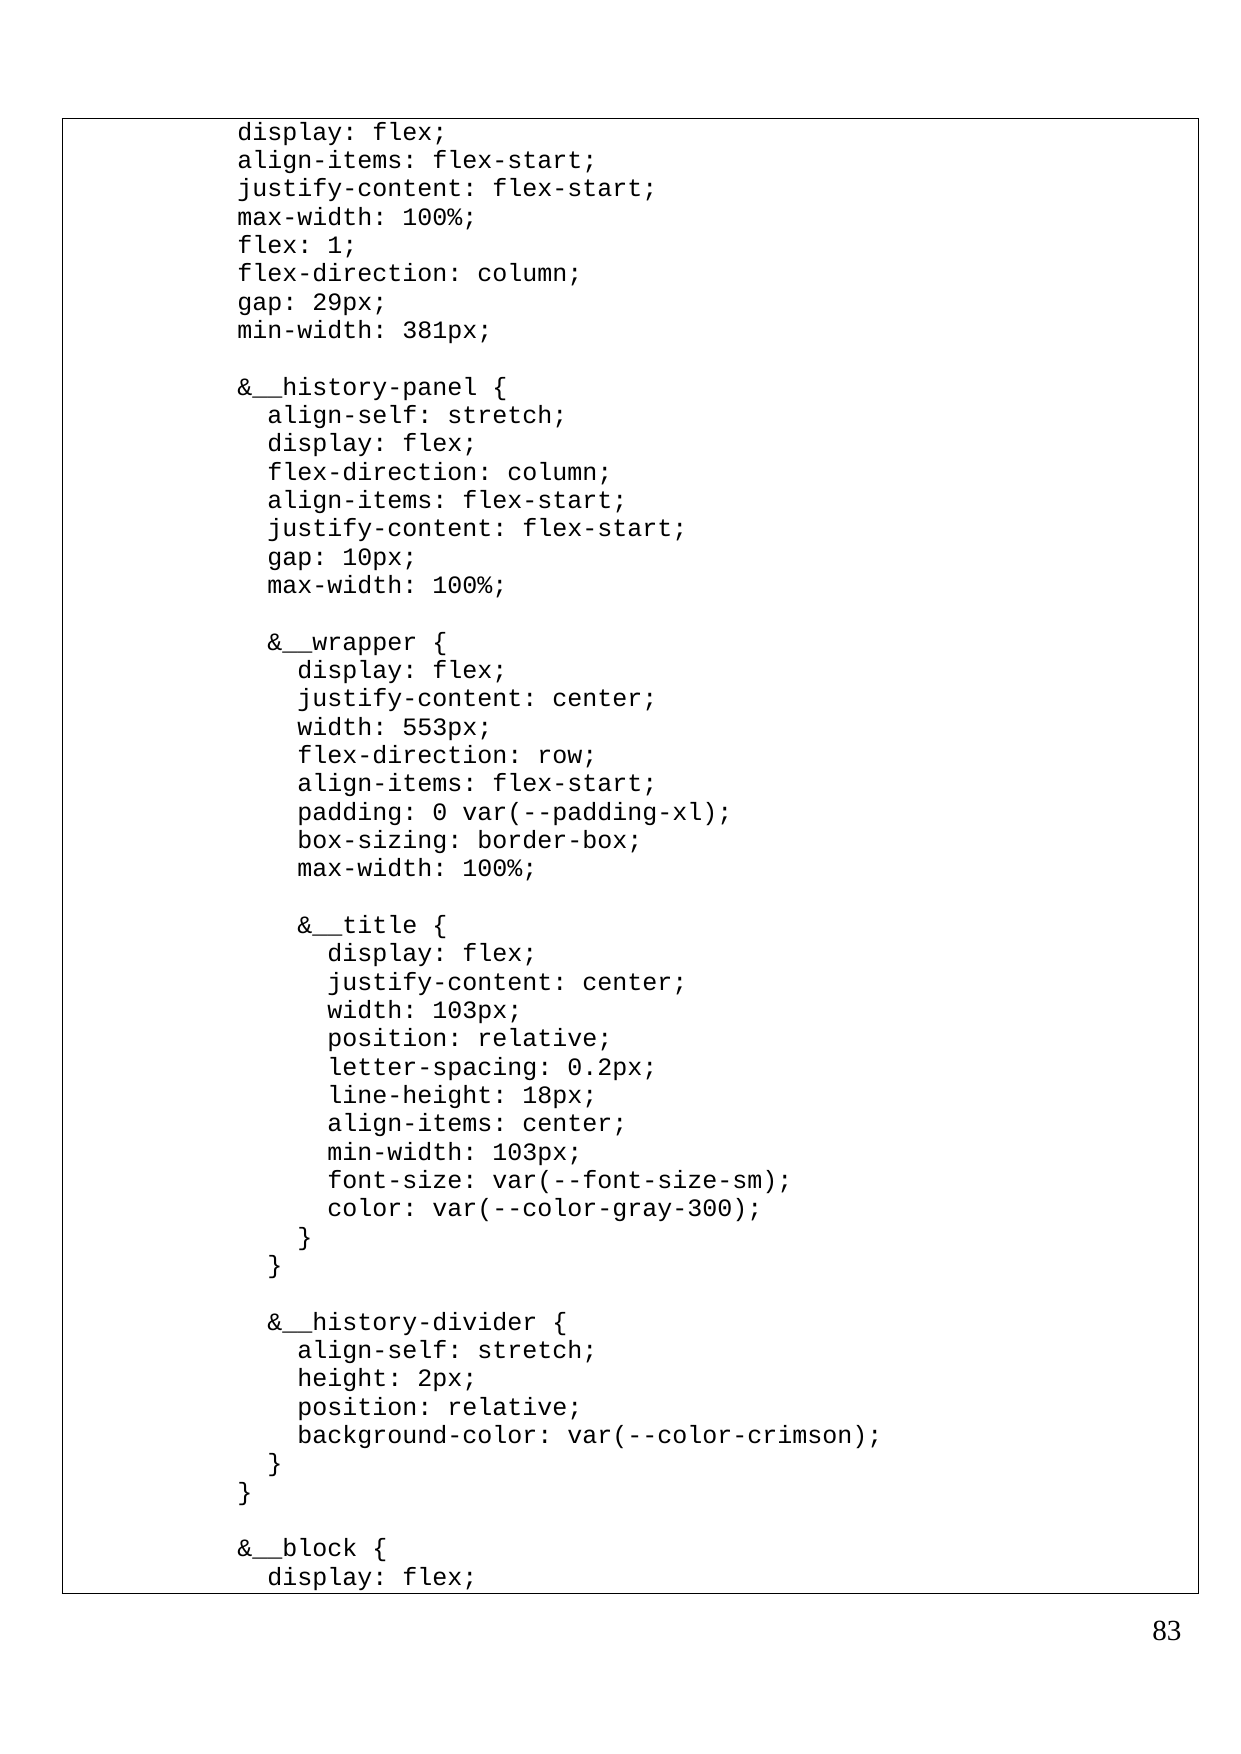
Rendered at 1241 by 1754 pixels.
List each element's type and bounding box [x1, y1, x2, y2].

table_header [63, 119, 1198, 1592]
